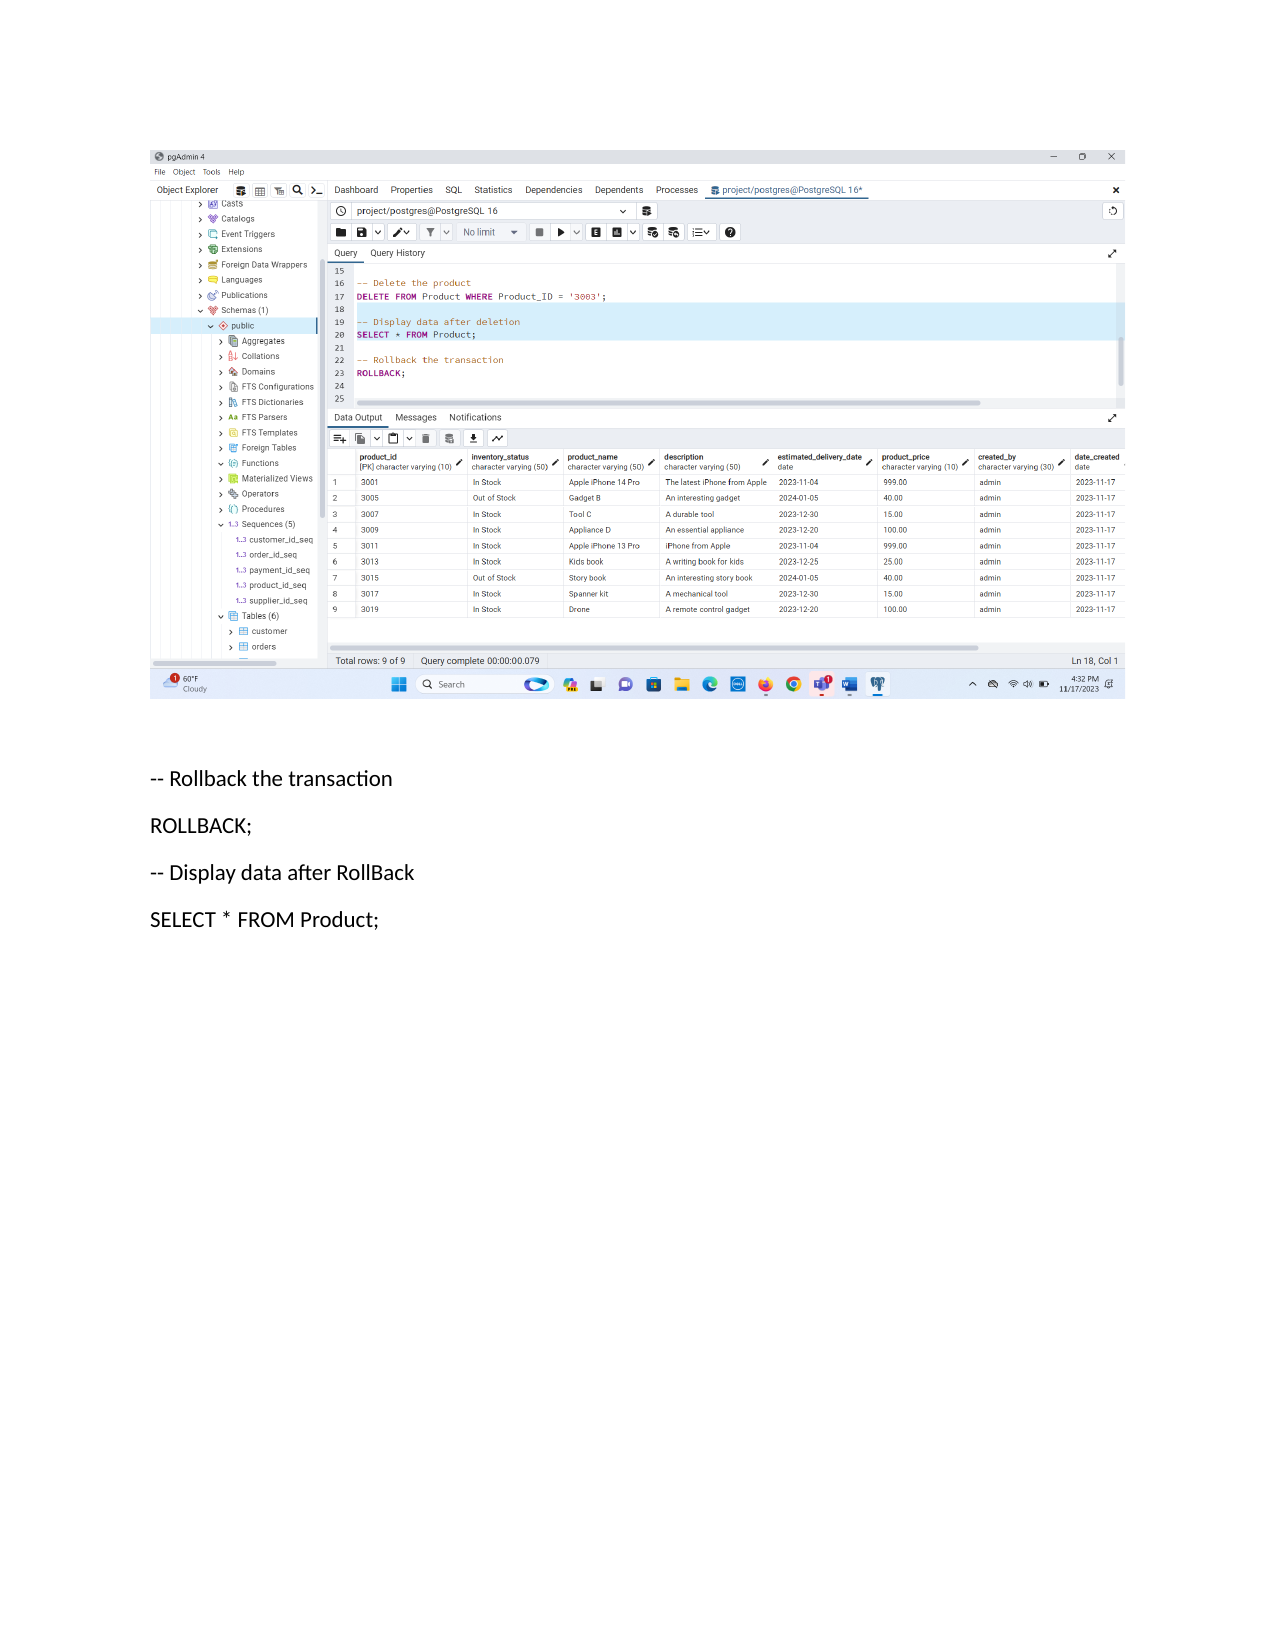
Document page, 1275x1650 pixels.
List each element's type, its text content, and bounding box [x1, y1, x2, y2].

text -- Display data after RollBack [150, 858, 1125, 886]
text ROLLBACK; [150, 811, 1125, 839]
text SELECT * FROM Product; [150, 905, 1125, 933]
picture [150, 150, 1125, 699]
text -- Rollback the transaction [150, 764, 1125, 792]
